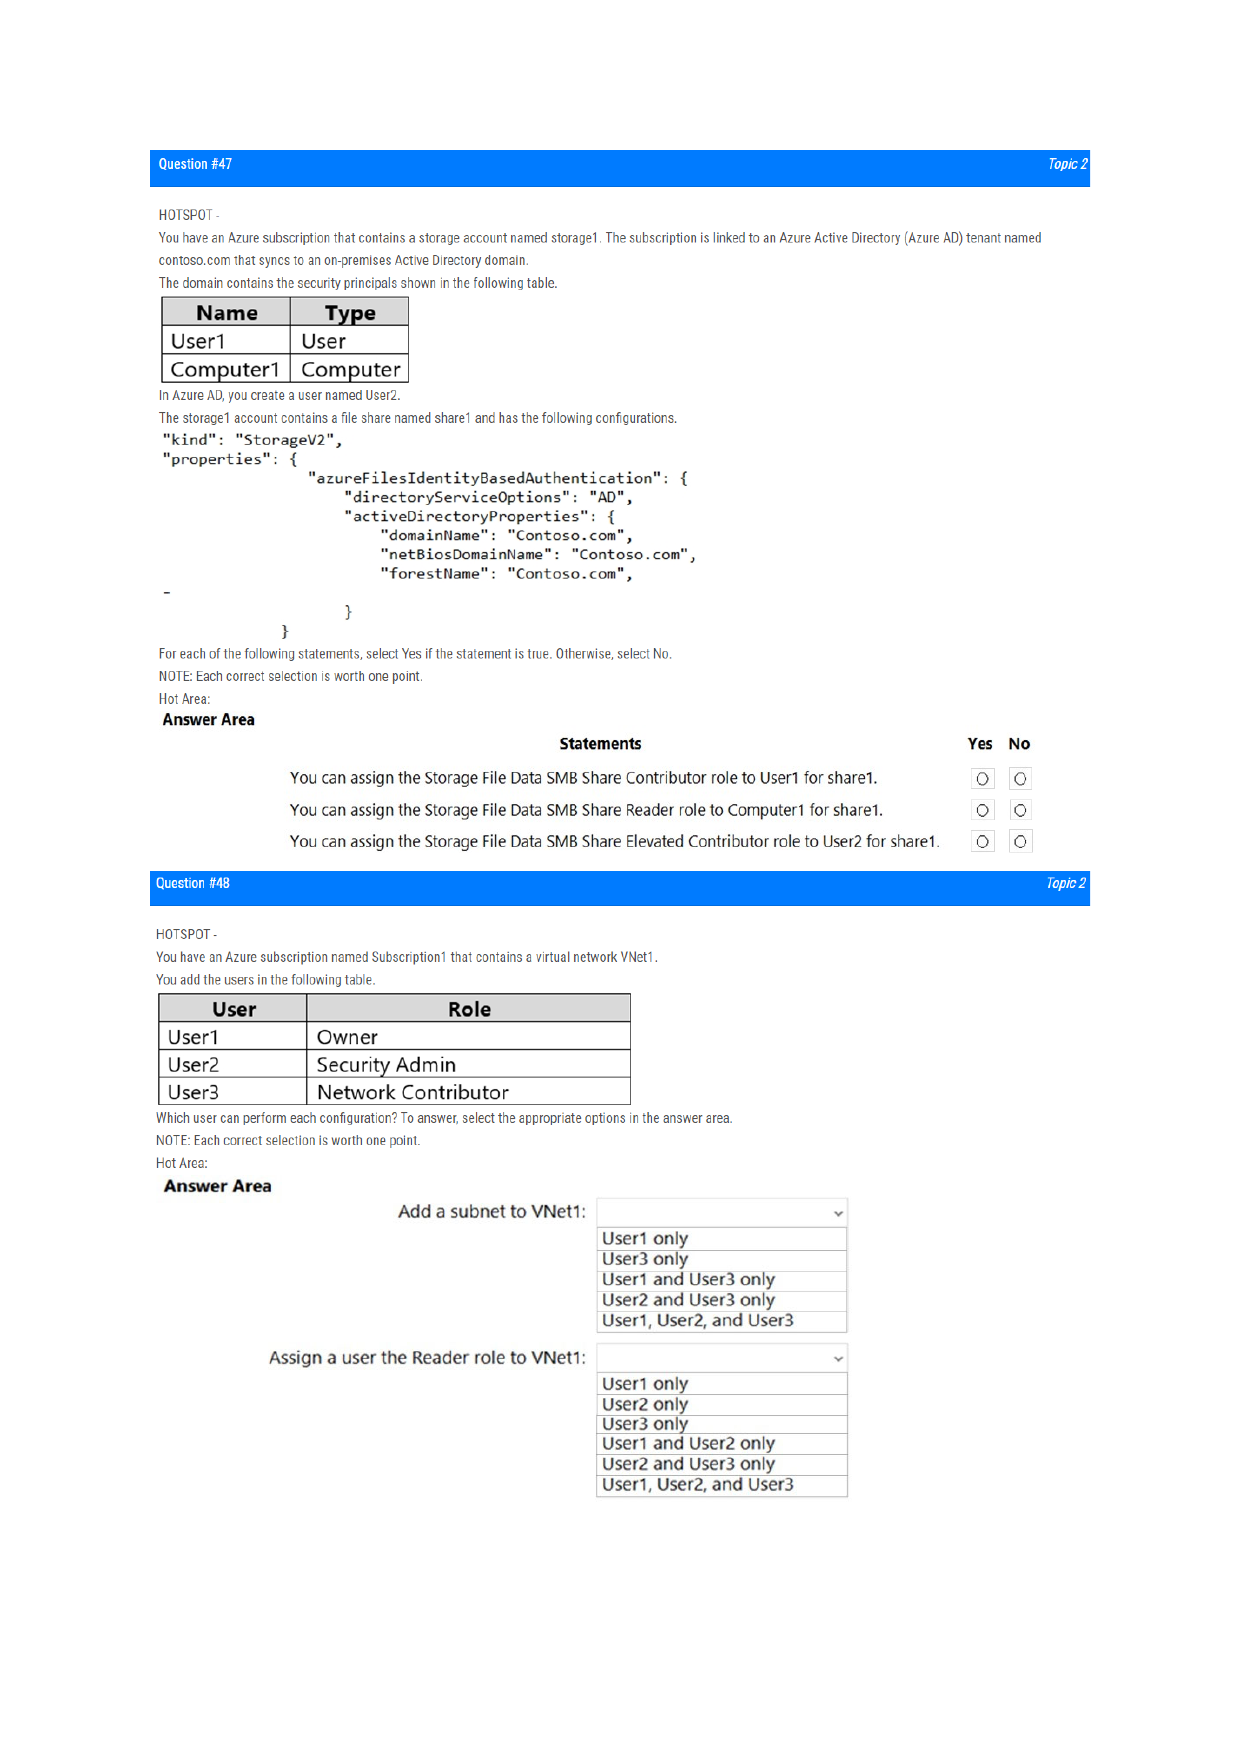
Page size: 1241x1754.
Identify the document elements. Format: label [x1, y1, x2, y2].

picture [150, 150, 1091, 853]
picture [150, 871, 1091, 1505]
